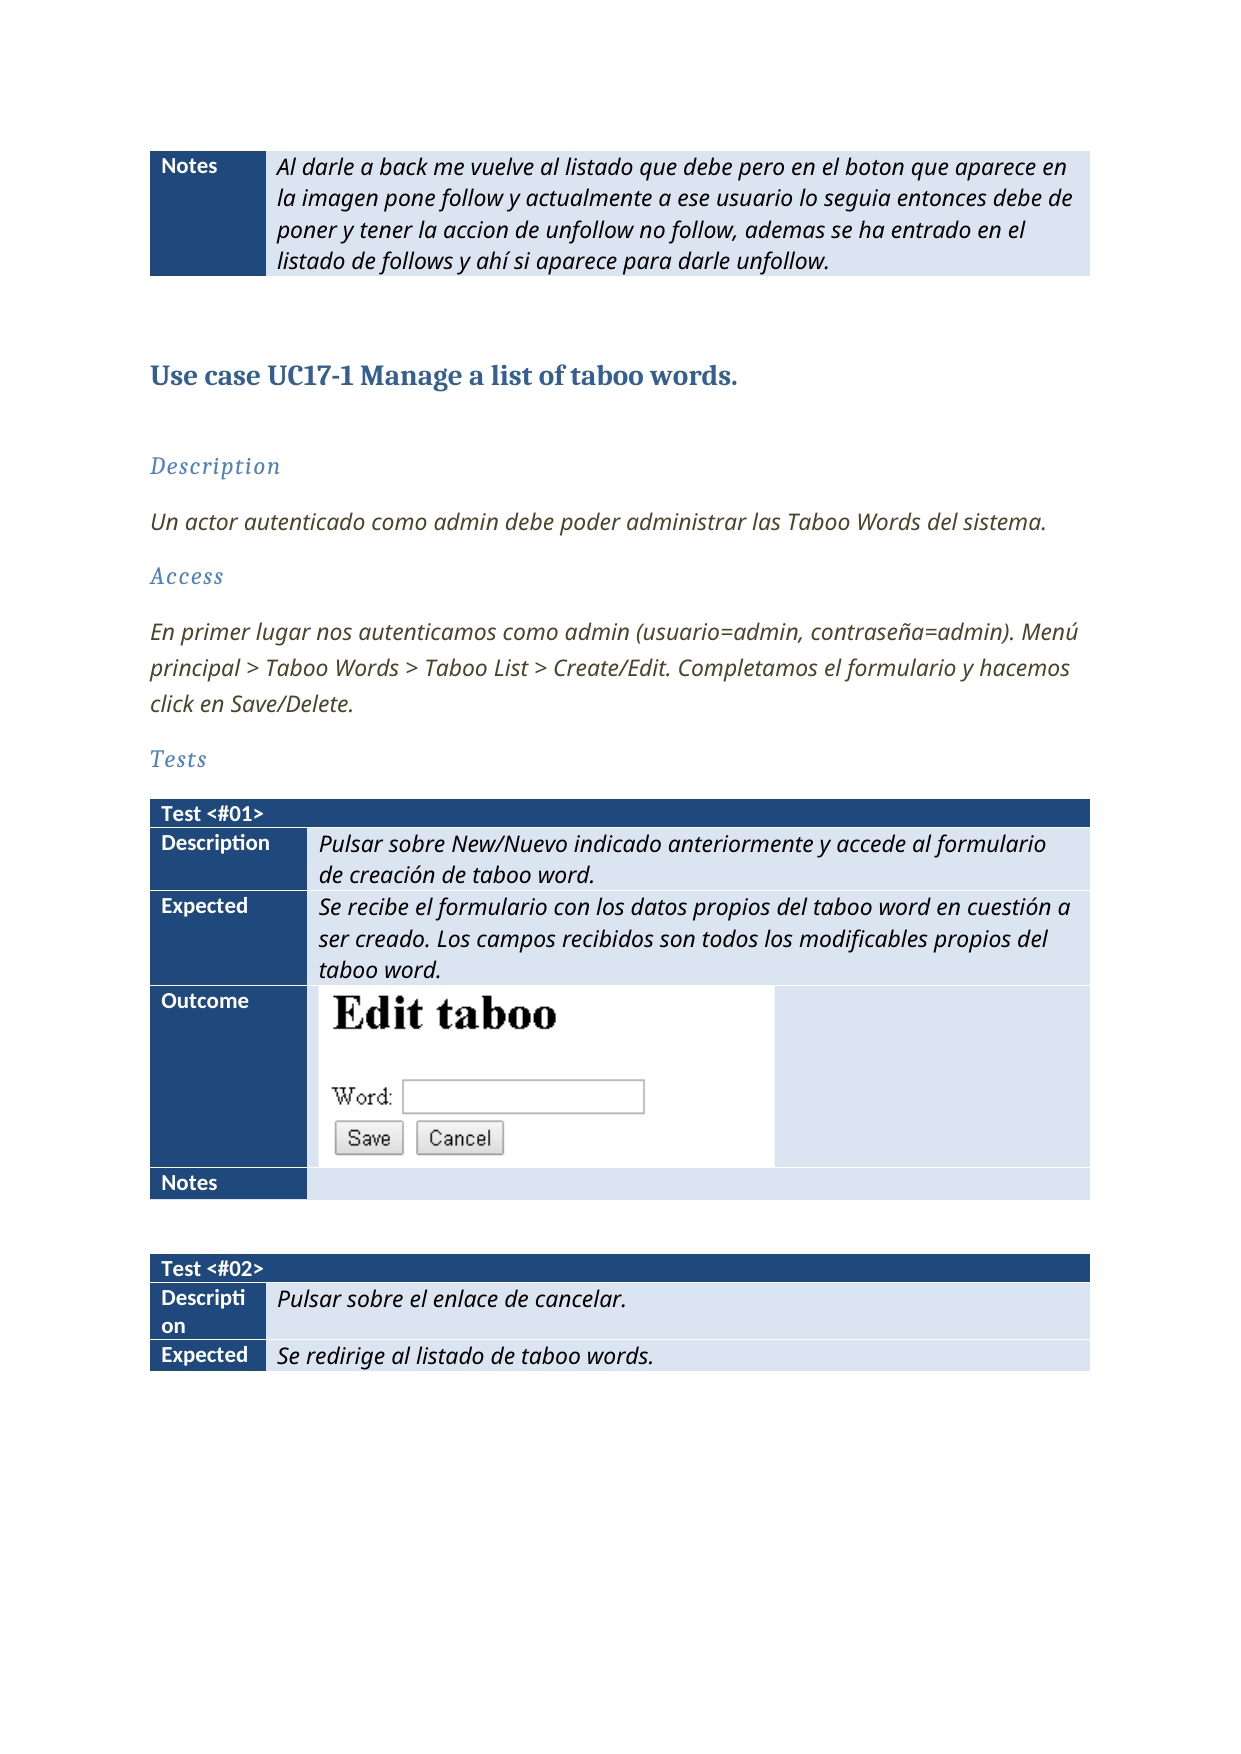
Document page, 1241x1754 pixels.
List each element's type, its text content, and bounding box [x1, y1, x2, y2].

table_cell Notes [150, 151, 266, 276]
table_cell Outcome [150, 986, 307, 1167]
table_header Test <#01> [150, 799, 1090, 827]
table_cell [775, 986, 1090, 1167]
text En primer lugar nos autenticamos como admin (usuario=admin, contraseña=admin). Menú principal > Taboo Words > Taboo List > Create/Edit. Completamos el formulario y hacemos click en Save/Delete. [150, 616, 1090, 719]
table_cell Notes [150, 1168, 307, 1199]
text Access [150, 562, 1090, 591]
table_cell Expected [150, 1340, 266, 1371]
text Use case UC17-1 Manage a list of taboo words. [150, 359, 1090, 393]
table_cell [307, 1168, 1090, 1199]
table_cell Expected [150, 891, 307, 985]
table_header Test <#02> [150, 1254, 1090, 1282]
table_cell Description [150, 828, 307, 890]
table_cell Pulsar sobre New/Nuevo indicado anteriormente y accede al formulario de creación de taboo word. [307, 828, 1090, 890]
table_cell Al darle a back me vuelve al listado que debe pero en el boton que aparece en la imagen pone follow y actualmente a ese usuario lo seguia entonces debe de poner y tener la accion de unfollow no follow, ademas se ha entrado en el listado de follows y ahí si aparece para darle unfollow. [266, 151, 1090, 276]
table_cell Pulsar sobre el enlace de cancelar. [266, 1283, 1090, 1339]
table_cell Se recibe el formulario con los datos propios del taboo word en cuestión a ser creado. Los campos recibidos son todos los modificables propios del taboo word. [307, 891, 1090, 985]
table_cell Se redirige al listado de taboo words. [266, 1340, 1090, 1371]
table_cell Description [150, 1283, 266, 1339]
text Un actor autenticado como admin debe poder administrar las Taboo Words del sistema. [150, 506, 1090, 537]
text Description [150, 452, 1090, 480]
table_cell [307, 986, 318, 1167]
picture [318, 986, 775, 1168]
text Tests [150, 745, 1090, 773]
